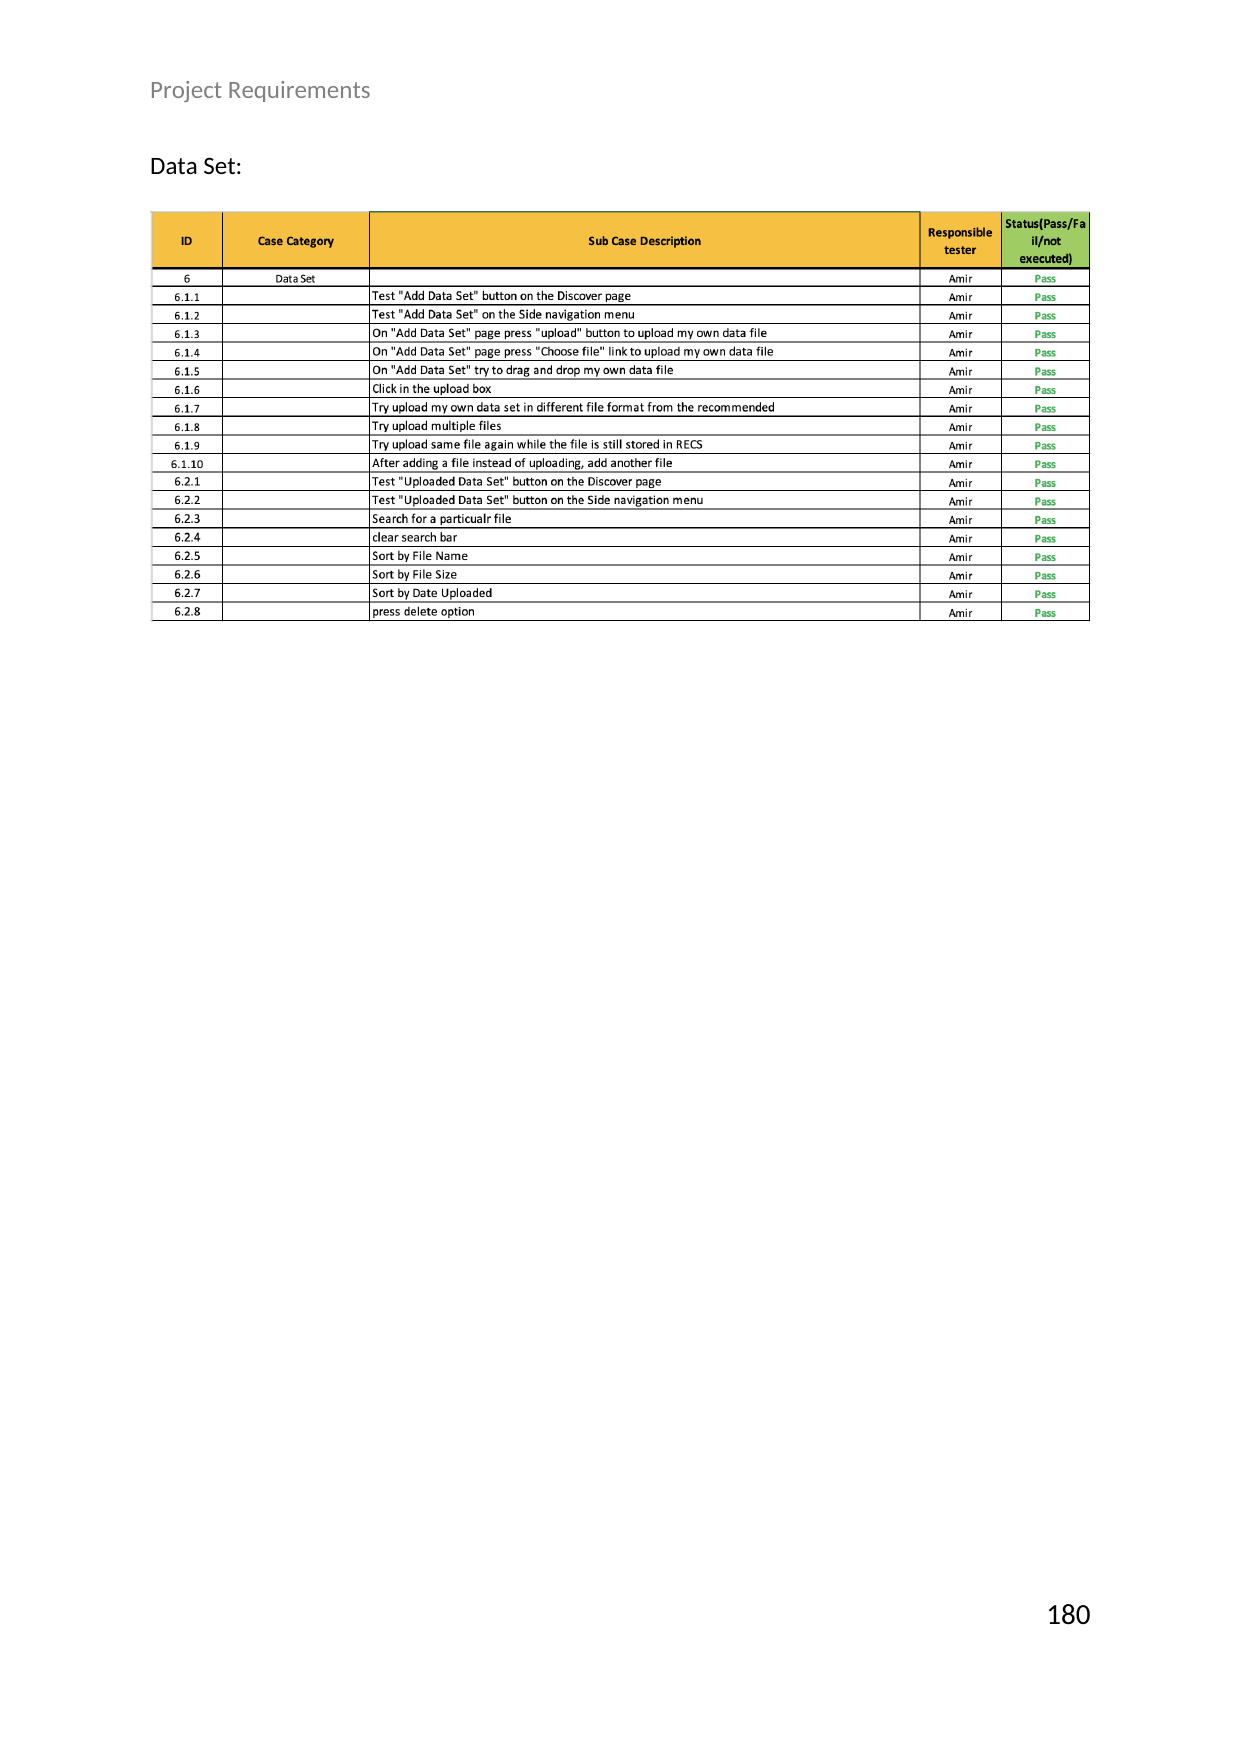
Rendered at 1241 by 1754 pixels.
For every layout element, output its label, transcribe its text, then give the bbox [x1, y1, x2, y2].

picture [150, 211, 1091, 622]
text Data Set: [150, 150, 1090, 181]
